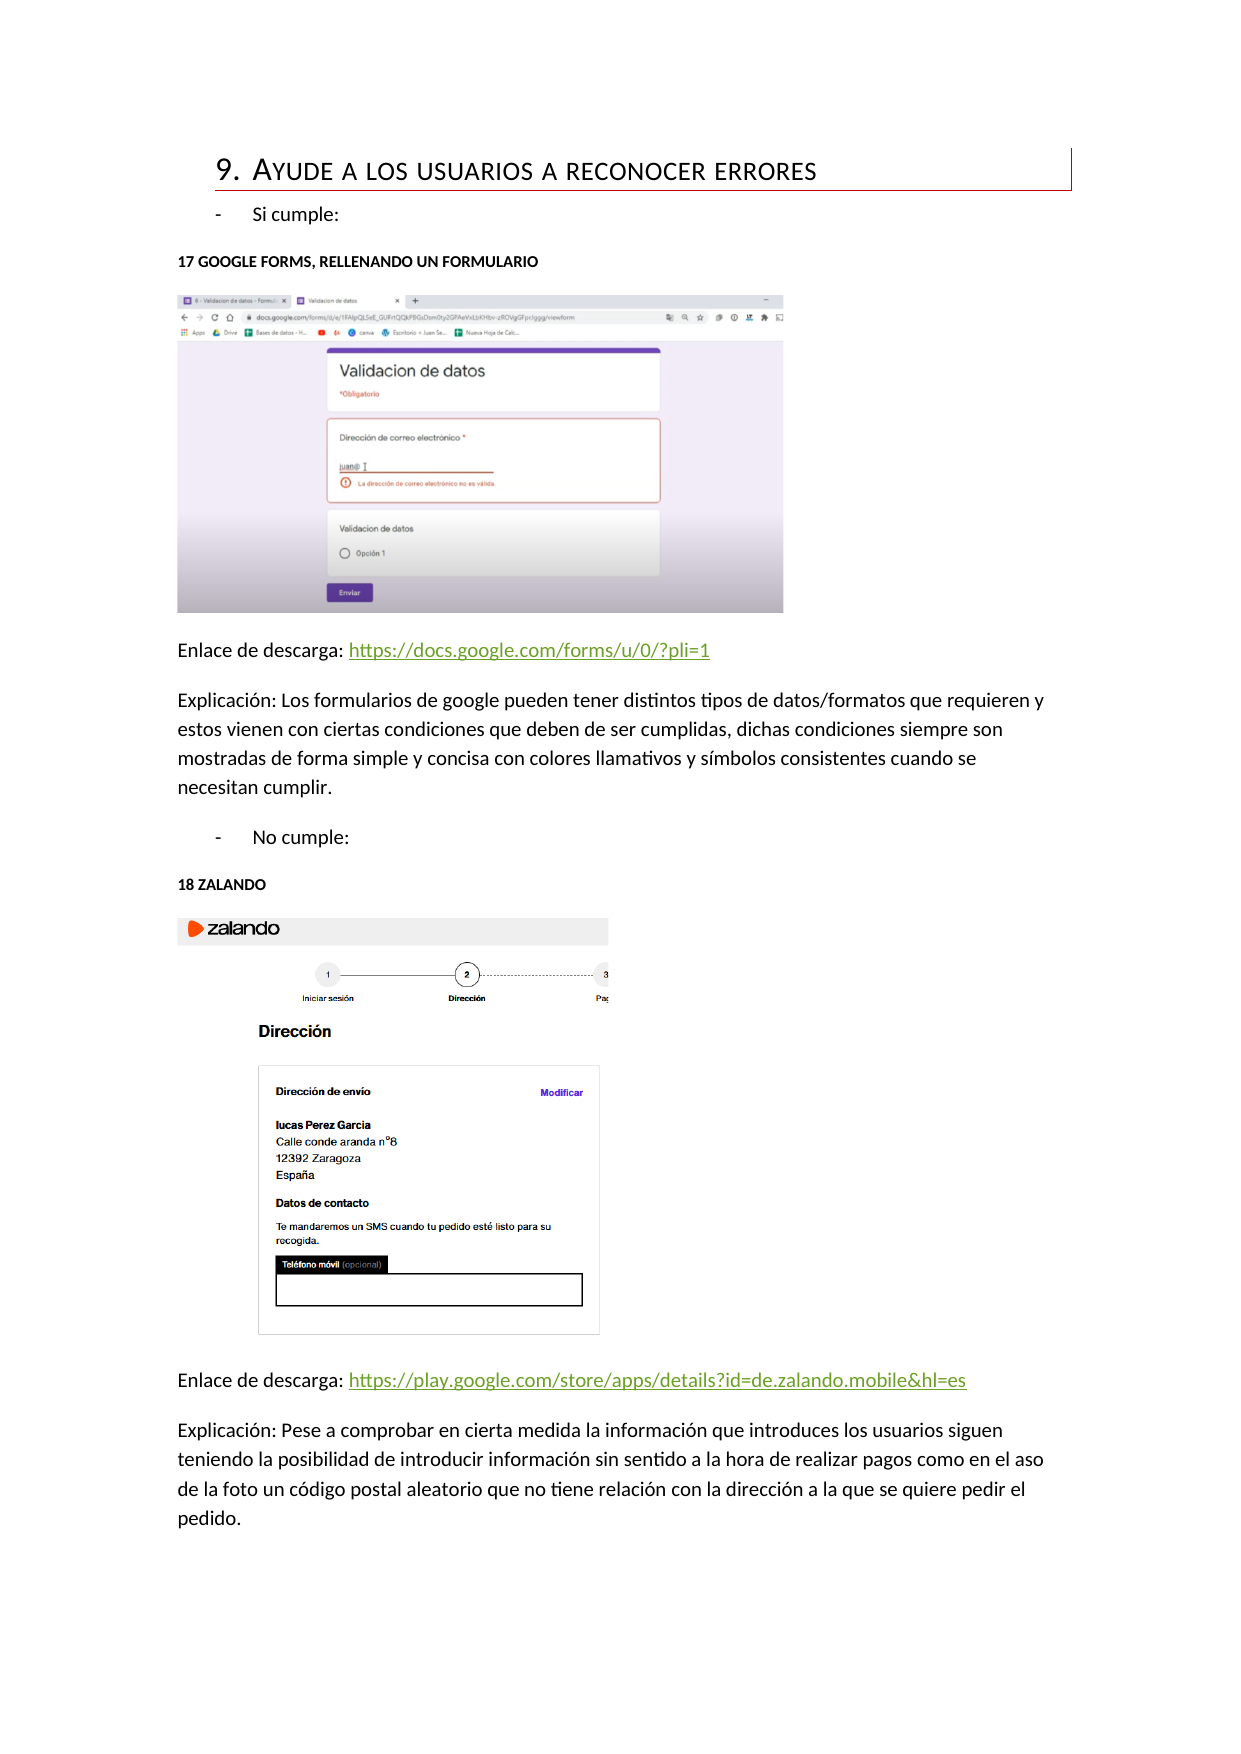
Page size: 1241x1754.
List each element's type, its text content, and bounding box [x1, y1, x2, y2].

text Explicación: Pese a comprobar en cierta medida la información que introduces los usuarios siguen teniendo la posibilidad de introducir información sin sentido a la hora de realizar pagos como en el aso de la foto un código postal aleatorio que no tiene relación con la dirección a la que se quiere pedir el pedido. [177, 1417, 1063, 1530]
text Explicación: Los formularios de google pueden tener distintos tipos de datos/formatos que requieren y estos vienen con ciertas condiciones que deben de ser cumplidas, dichas condiciones siempre son mostradas de forma simple y concisa con colores llamativos y símbolos consistentes cuando se necesitan cumplir. [177, 687, 1063, 800]
list No cumple: [215, 824, 1063, 850]
text Enlace de descarga: https://play.google.com/store/apps/details?id=de.zalando.mobile&hl=es [177, 1367, 1063, 1393]
list Si cumple: [215, 202, 1063, 227]
subtitle Ayude a los usuarios a reconocer errores [215, 148, 1071, 190]
picture [177, 918, 609, 1343]
picture [177, 295, 784, 613]
text Enlace de descarga: https://docs.google.com/forms/u/0/?pli=1 [177, 637, 1063, 662]
